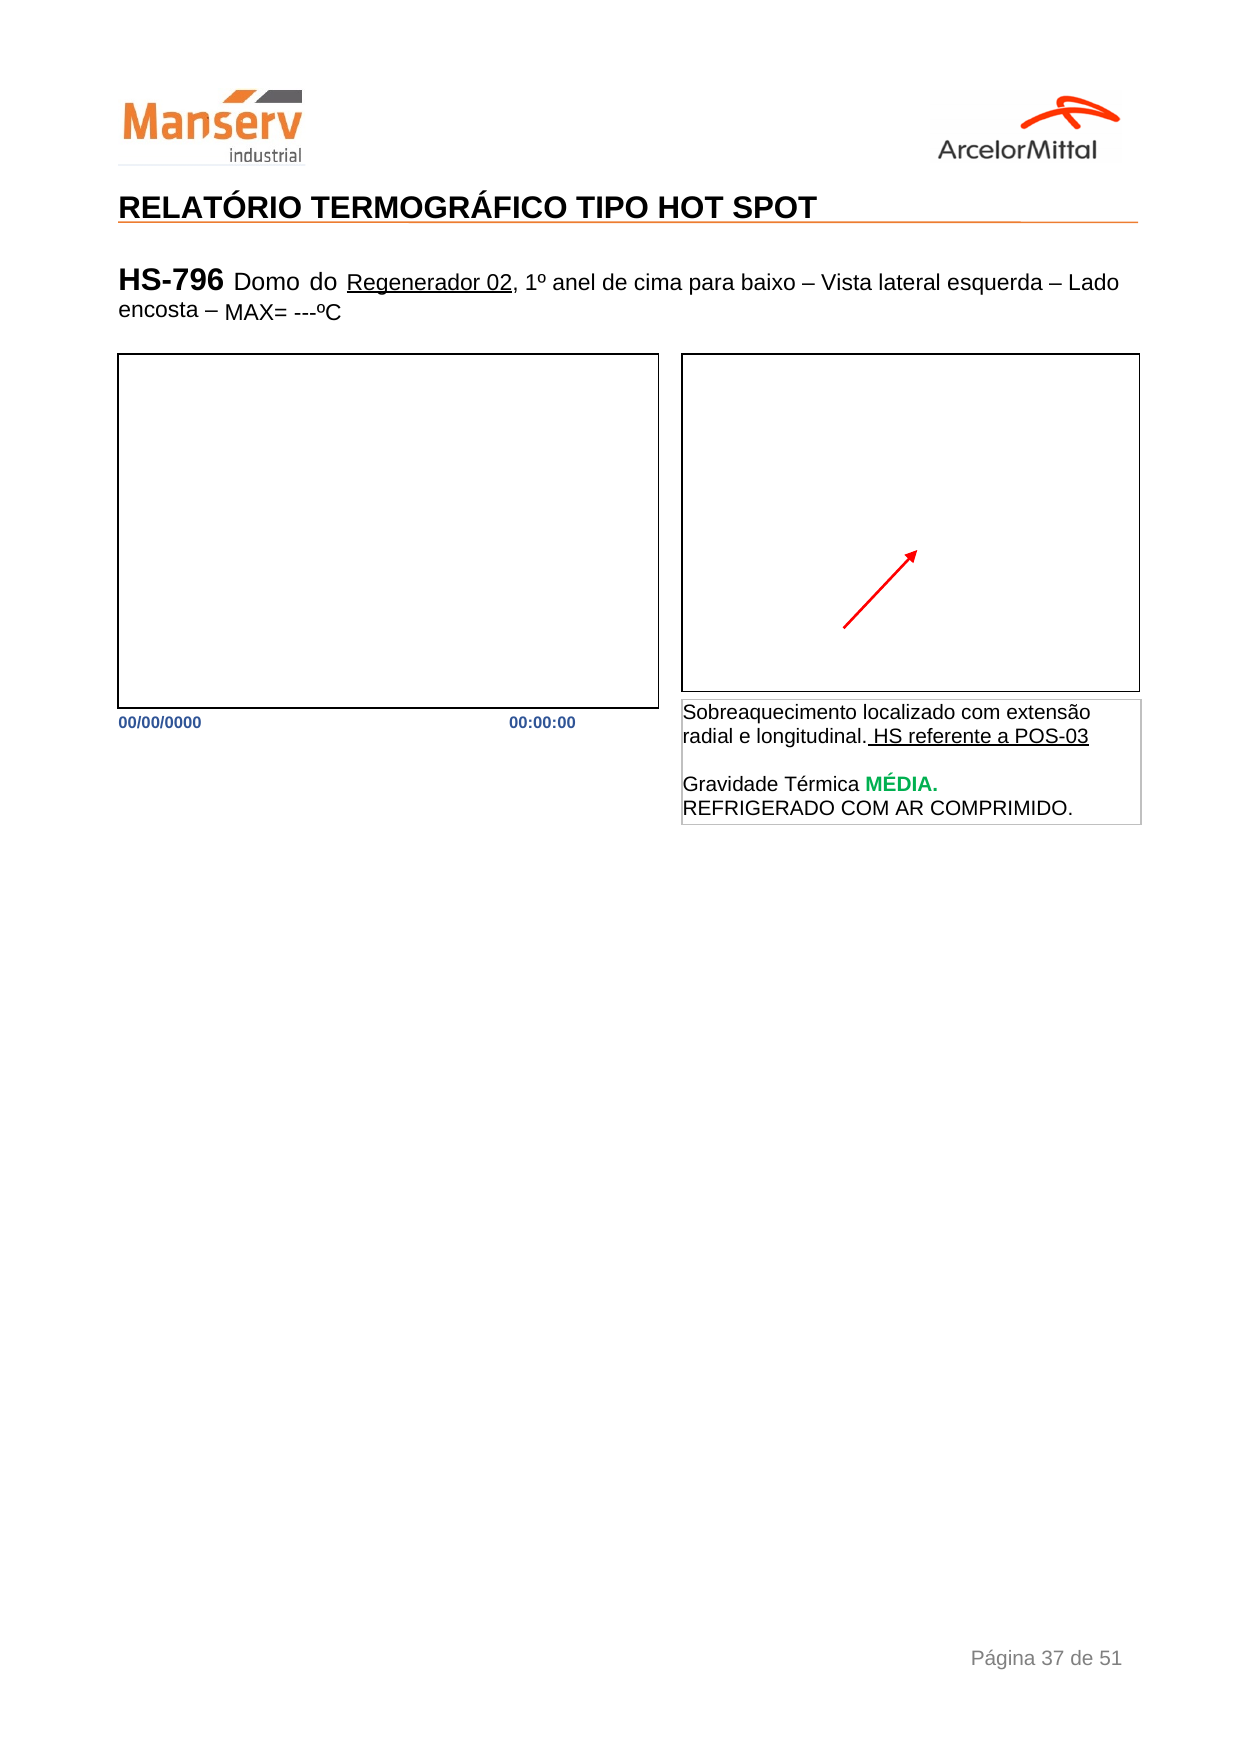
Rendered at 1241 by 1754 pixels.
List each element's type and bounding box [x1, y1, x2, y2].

picture [118, 88, 306, 166]
picture [929, 90, 1123, 163]
